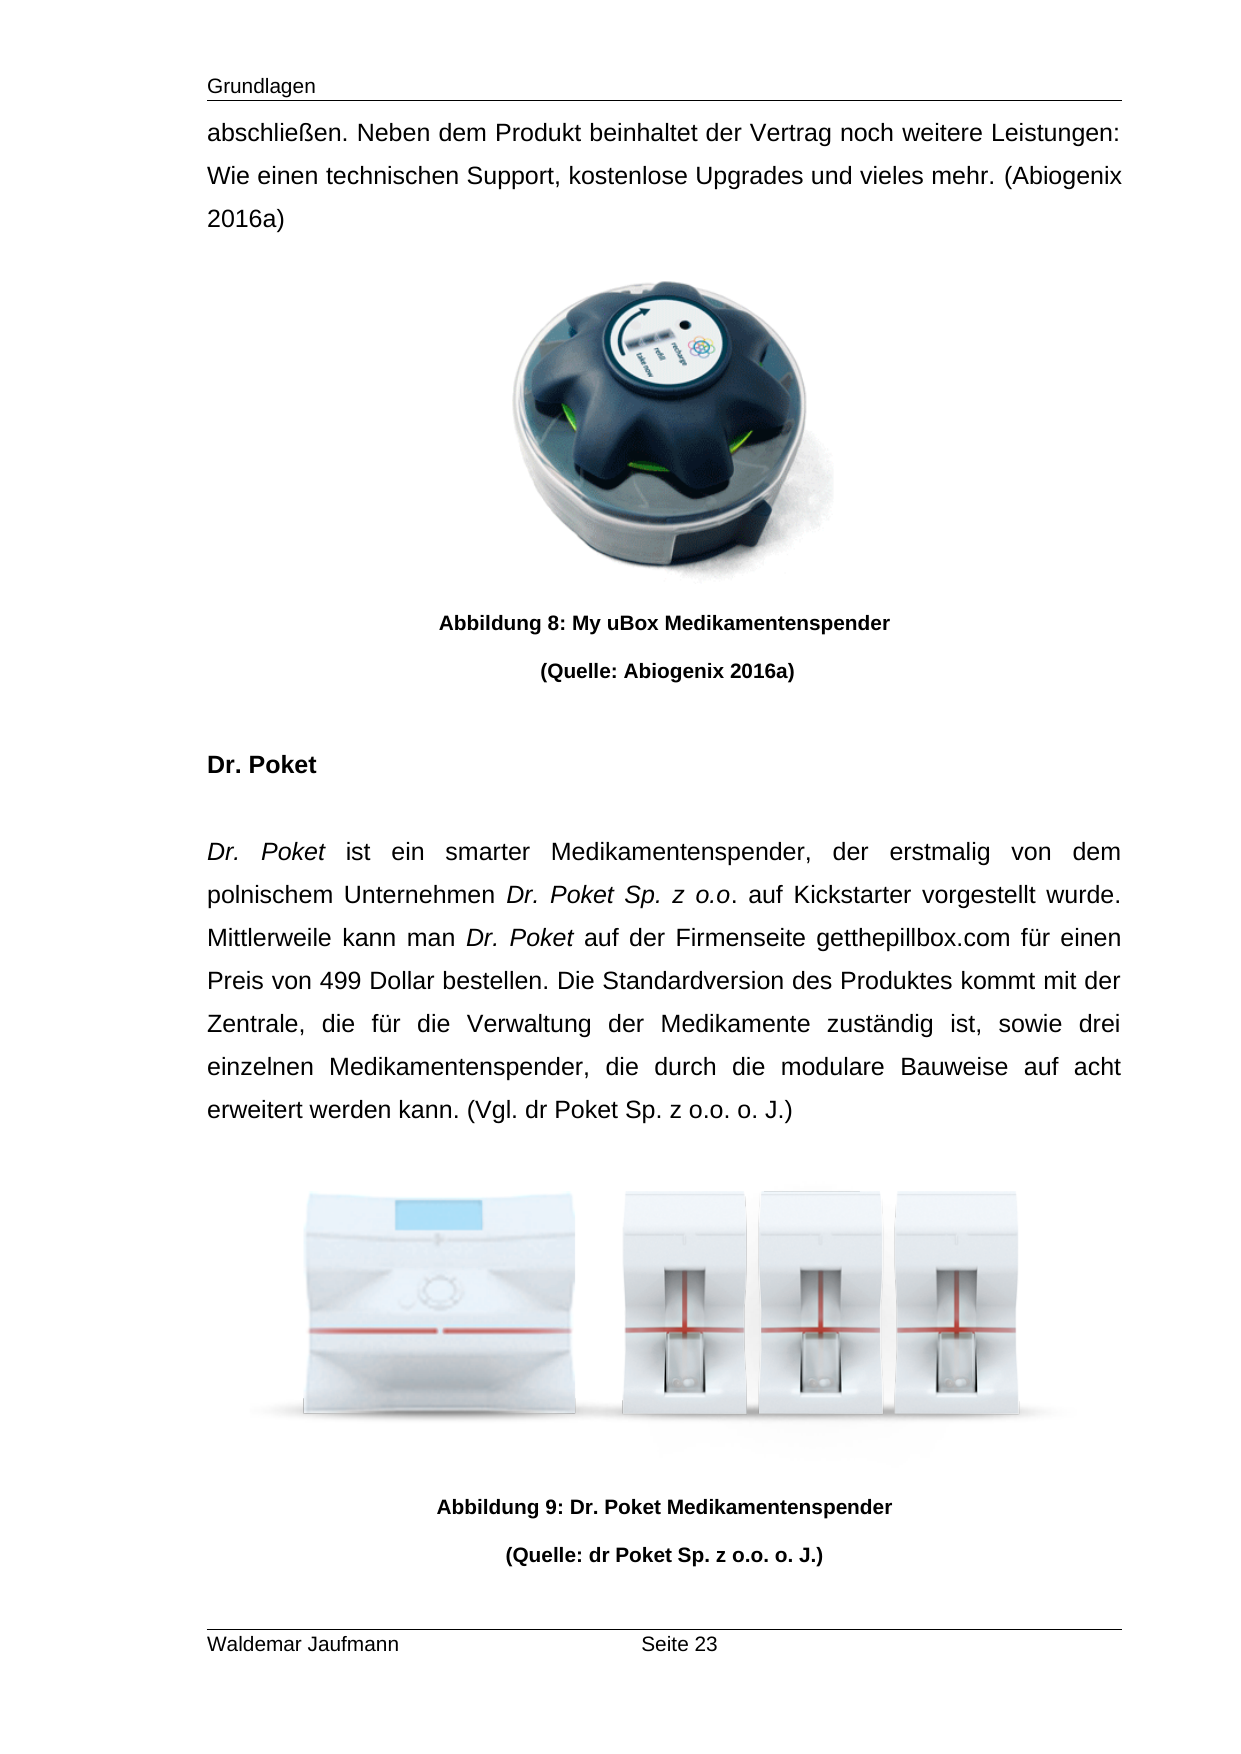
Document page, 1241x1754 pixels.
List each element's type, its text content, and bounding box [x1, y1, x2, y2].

text Dr. Poket ist ein smarter Medikamentenspender, der erstmalig von dem polnischem Unternehmen Dr. Poket Sp. z o.o. auf Kickstarter vorgestellt wurde. Mittlerweile kann man Dr. Poket auf der Firmenseite getthepillbox.com für einen Preis von 499 Dollar bestellen. Die Standardversion des Produktes kommt mit der Zentrale, die für die Verwaltung der Medikamente zuständig ist, sowie drei einzelnen Medikamentenspender, die durch die modulare Bauweise auf acht erweitert werden kann. (Vgl. dr Poket Sp. z o.o. o. J.) [207, 837, 1122, 1124]
text (Quelle: dr Poket Sp. z o.o. o. J.) [207, 1543, 1122, 1567]
text Abbildung 8: My uBox Medikamentenspender [207, 610, 1122, 634]
picture [495, 247, 834, 584]
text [207, 118, 1122, 233]
text Dr. Poket [207, 750, 1122, 779]
picture [249, 1181, 1080, 1468]
text Abbildung 9: Dr. Poket Medikamentenspender [207, 1495, 1122, 1519]
text (Quelle: Abiogenix 2016a) [207, 659, 1122, 683]
